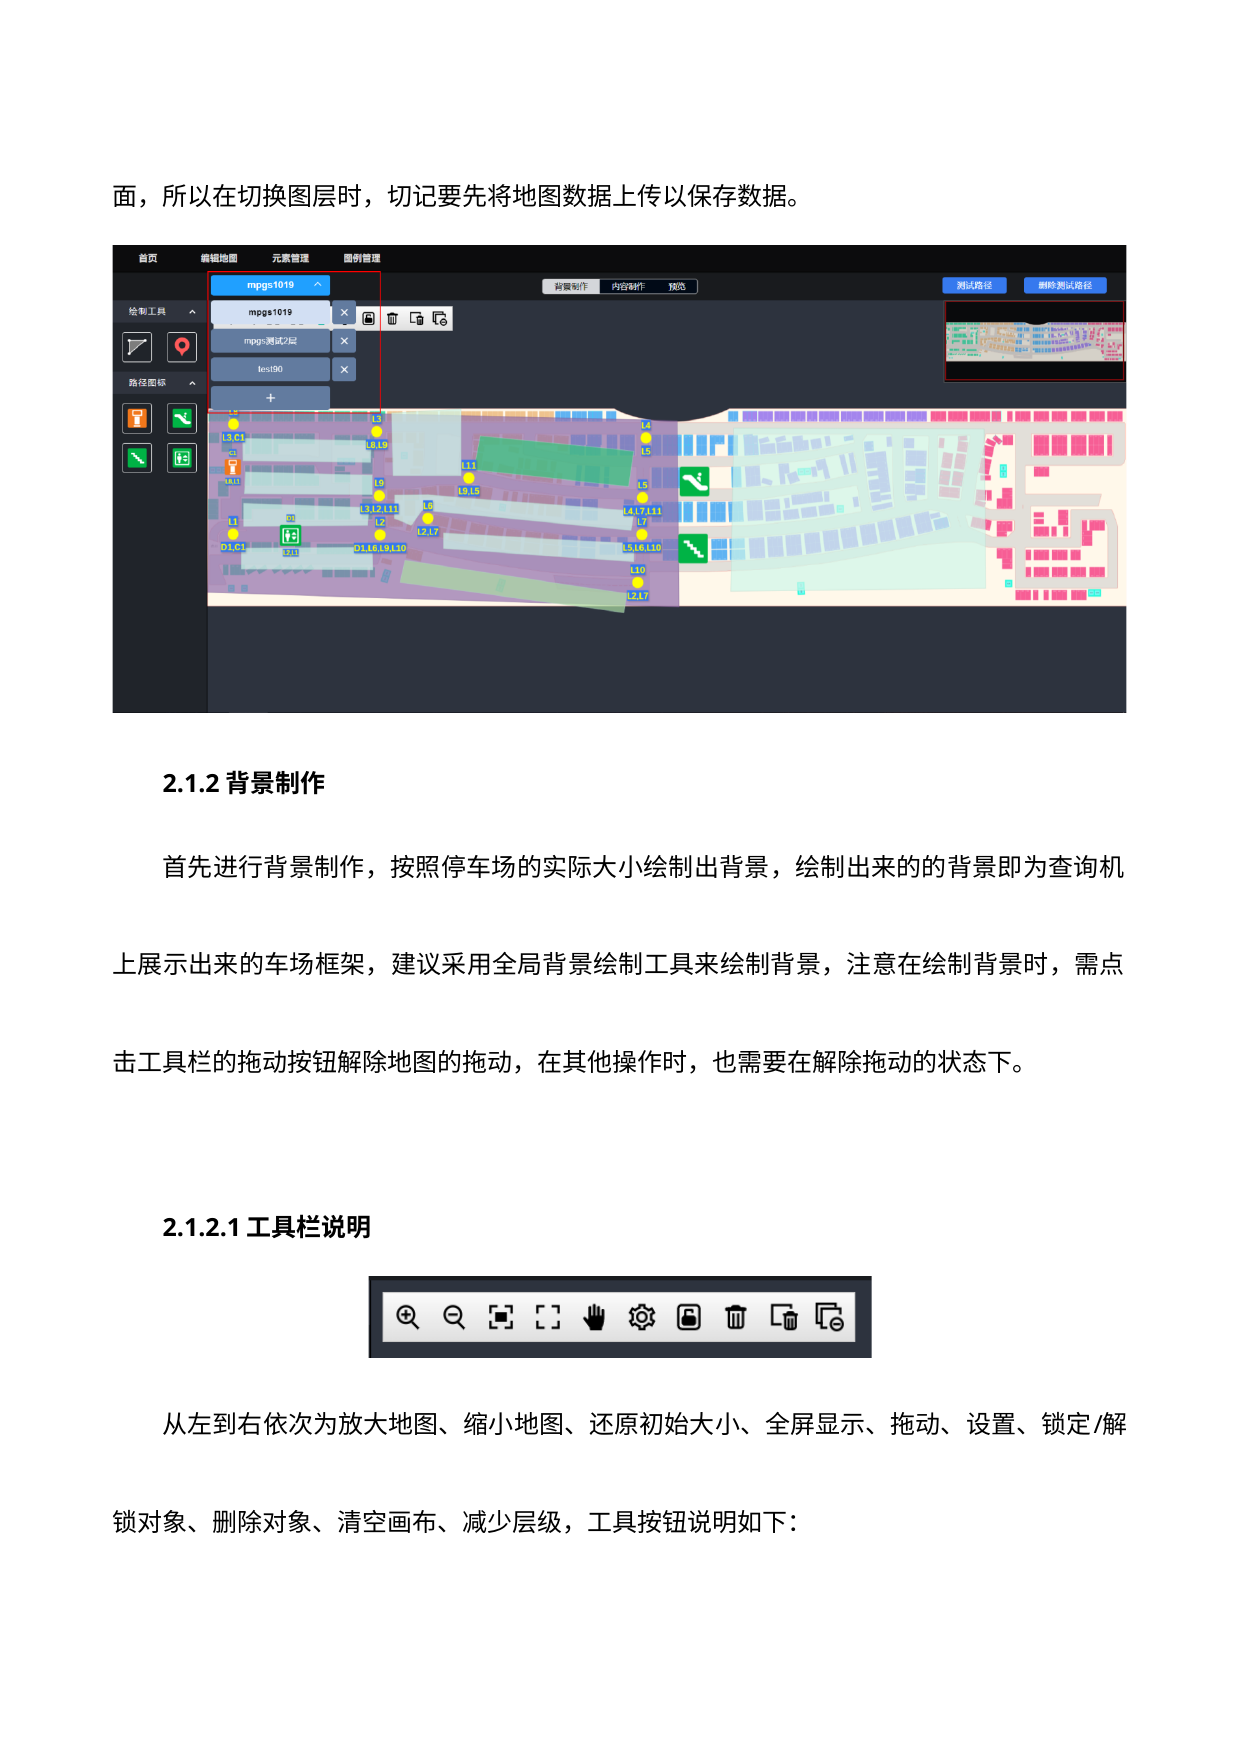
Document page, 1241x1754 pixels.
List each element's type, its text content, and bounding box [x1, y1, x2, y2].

picture [112, 245, 1127, 713]
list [112, 162, 1128, 227]
picture [368, 1276, 872, 1358]
list 首先进行背景制作，按照停车场的实际大小绘制出背景，绘制出来的的背景即为查询机上展示出来的车场框架，建议采用全局背景绘制工具来绘制背景，注意在绘制背景时，需点击工具栏的拖动按钮解除地图的拖动，在其他操作时，也需要在解除拖动的状态下。 [112, 833, 1128, 1093]
list 从左到右依次为放大地图、缩小地图、还原初始大小、全屏显示、拖动、设置、锁定/解锁对象、删除对象、清空画布、减少层级，工具按钮说明如下： [112, 1390, 1128, 1553]
list 2.1.2.1工具栏说明 [112, 1193, 1128, 1258]
list 2.1.2背景制作 [112, 749, 1128, 814]
